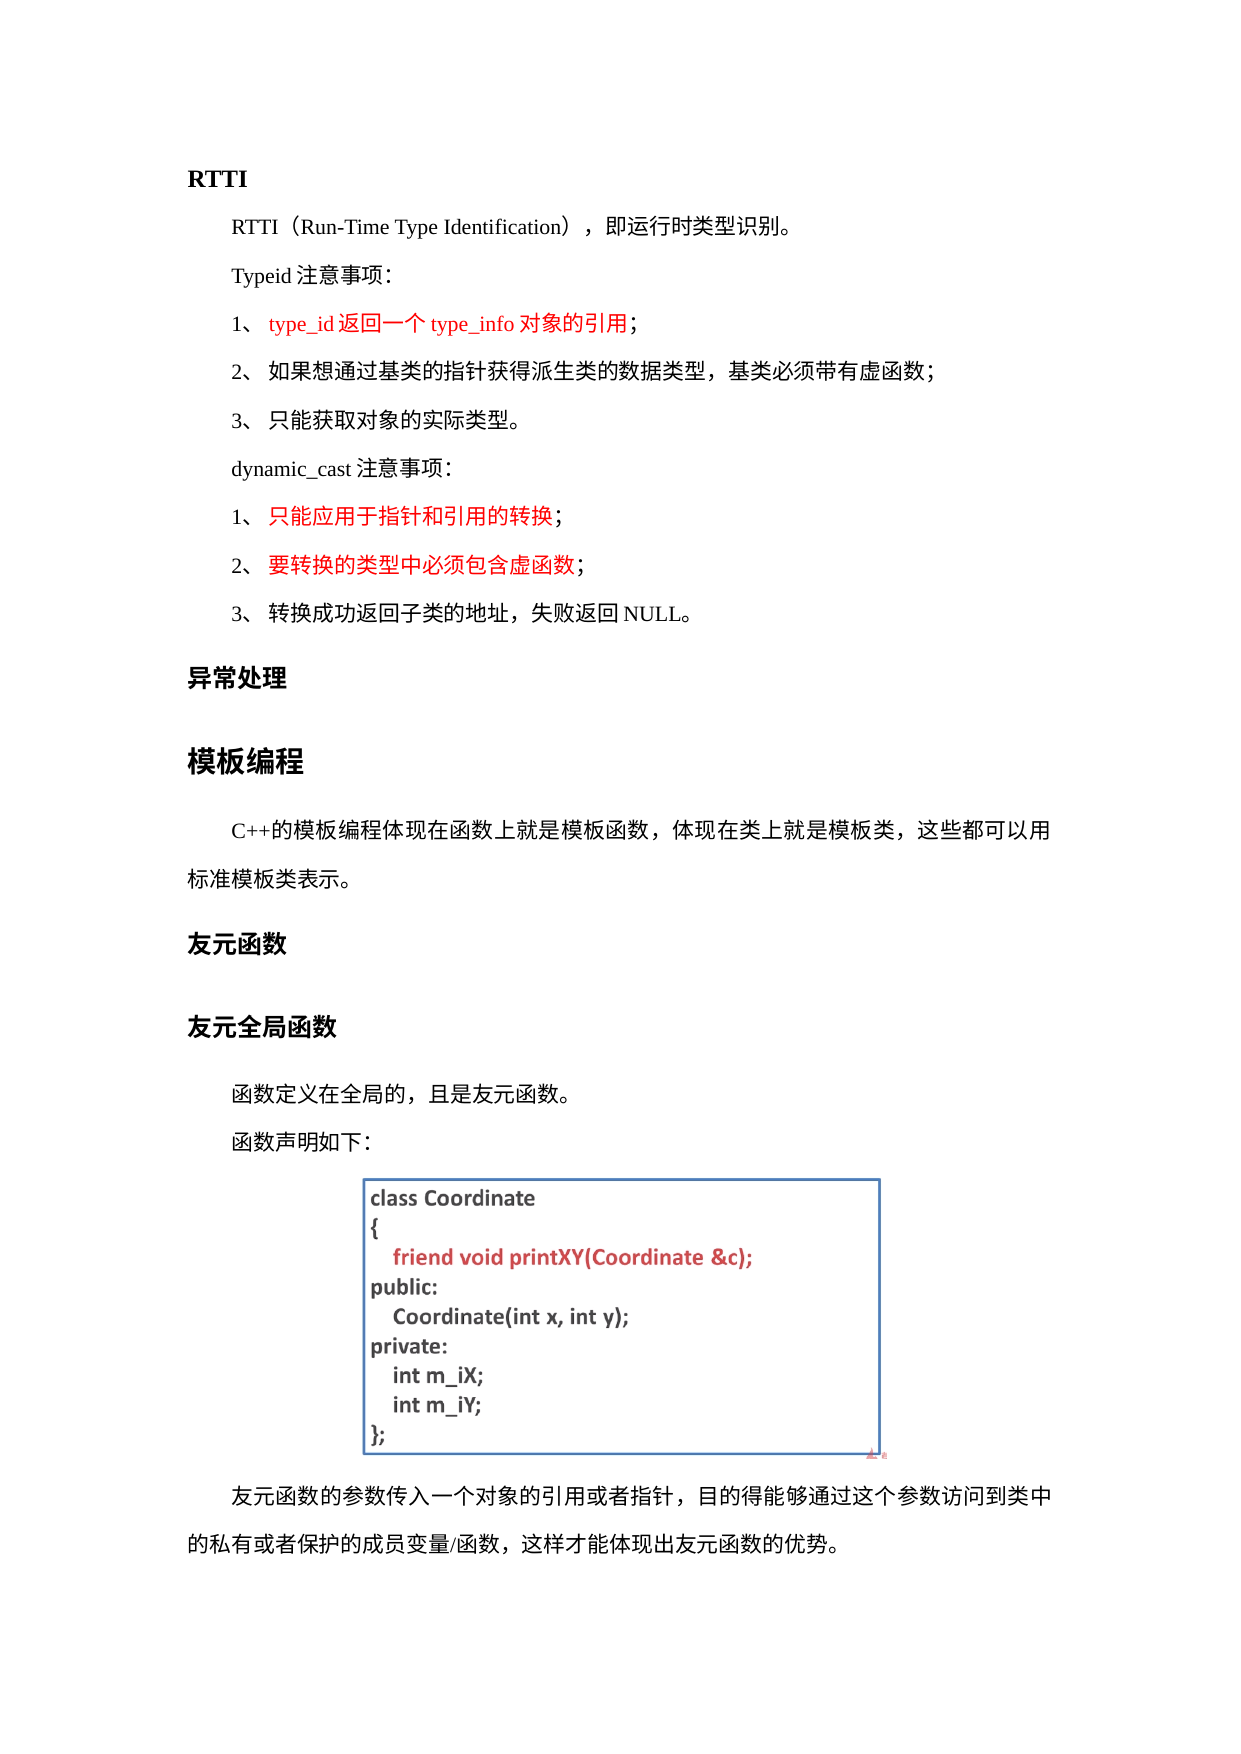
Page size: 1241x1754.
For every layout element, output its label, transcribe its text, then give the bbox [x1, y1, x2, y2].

text dynamic_cast注意事项： [231, 451, 1053, 483]
subtitle 友元全局函数 [187, 993, 1053, 1058]
text 函数定义在全局的，且是友元函数。 [187, 1076, 1053, 1109]
list 转换成功返回子类的地址，失败返回NULL。 [231, 596, 1053, 628]
picture [353, 1173, 887, 1459]
list type_id返回一个type_info对象的引用； [231, 306, 1053, 338]
list 只能获取对象的实际类型。 [231, 402, 1053, 435]
list 如果想通过基类的指针获得派生类的数据类型，基类必须带有虚函数； [231, 354, 1053, 386]
text RTTI（Run-Time Type Identification），即运行时类型识别。 [187, 209, 1053, 241]
subtitle 友元函数 [187, 910, 1053, 975]
list 只能应用于指针和引用的转换； [231, 499, 1053, 531]
text Typeid注意事项： [187, 257, 1053, 290]
subtitle 异常处理 [187, 644, 1053, 709]
list 要转换的类型中必须包含虚函数； [231, 547, 1053, 580]
text 函数声明如下： [187, 1125, 1053, 1157]
subtitle 模板编程 [187, 727, 1053, 792]
text 友元函数的参数传入一个对象的引用或者指针，目的得能够通过这个参数访问到类中的私有或者保护的成员变量/函数，这样才能体现出友元函数的优势。 [187, 1478, 1053, 1559]
text C++的模板编程体现在函数上就是模板函数，体现在类上就是模板类，这些都可以用标准模板类表示。 [187, 813, 1053, 894]
subtitle RTTI [187, 162, 1053, 194]
